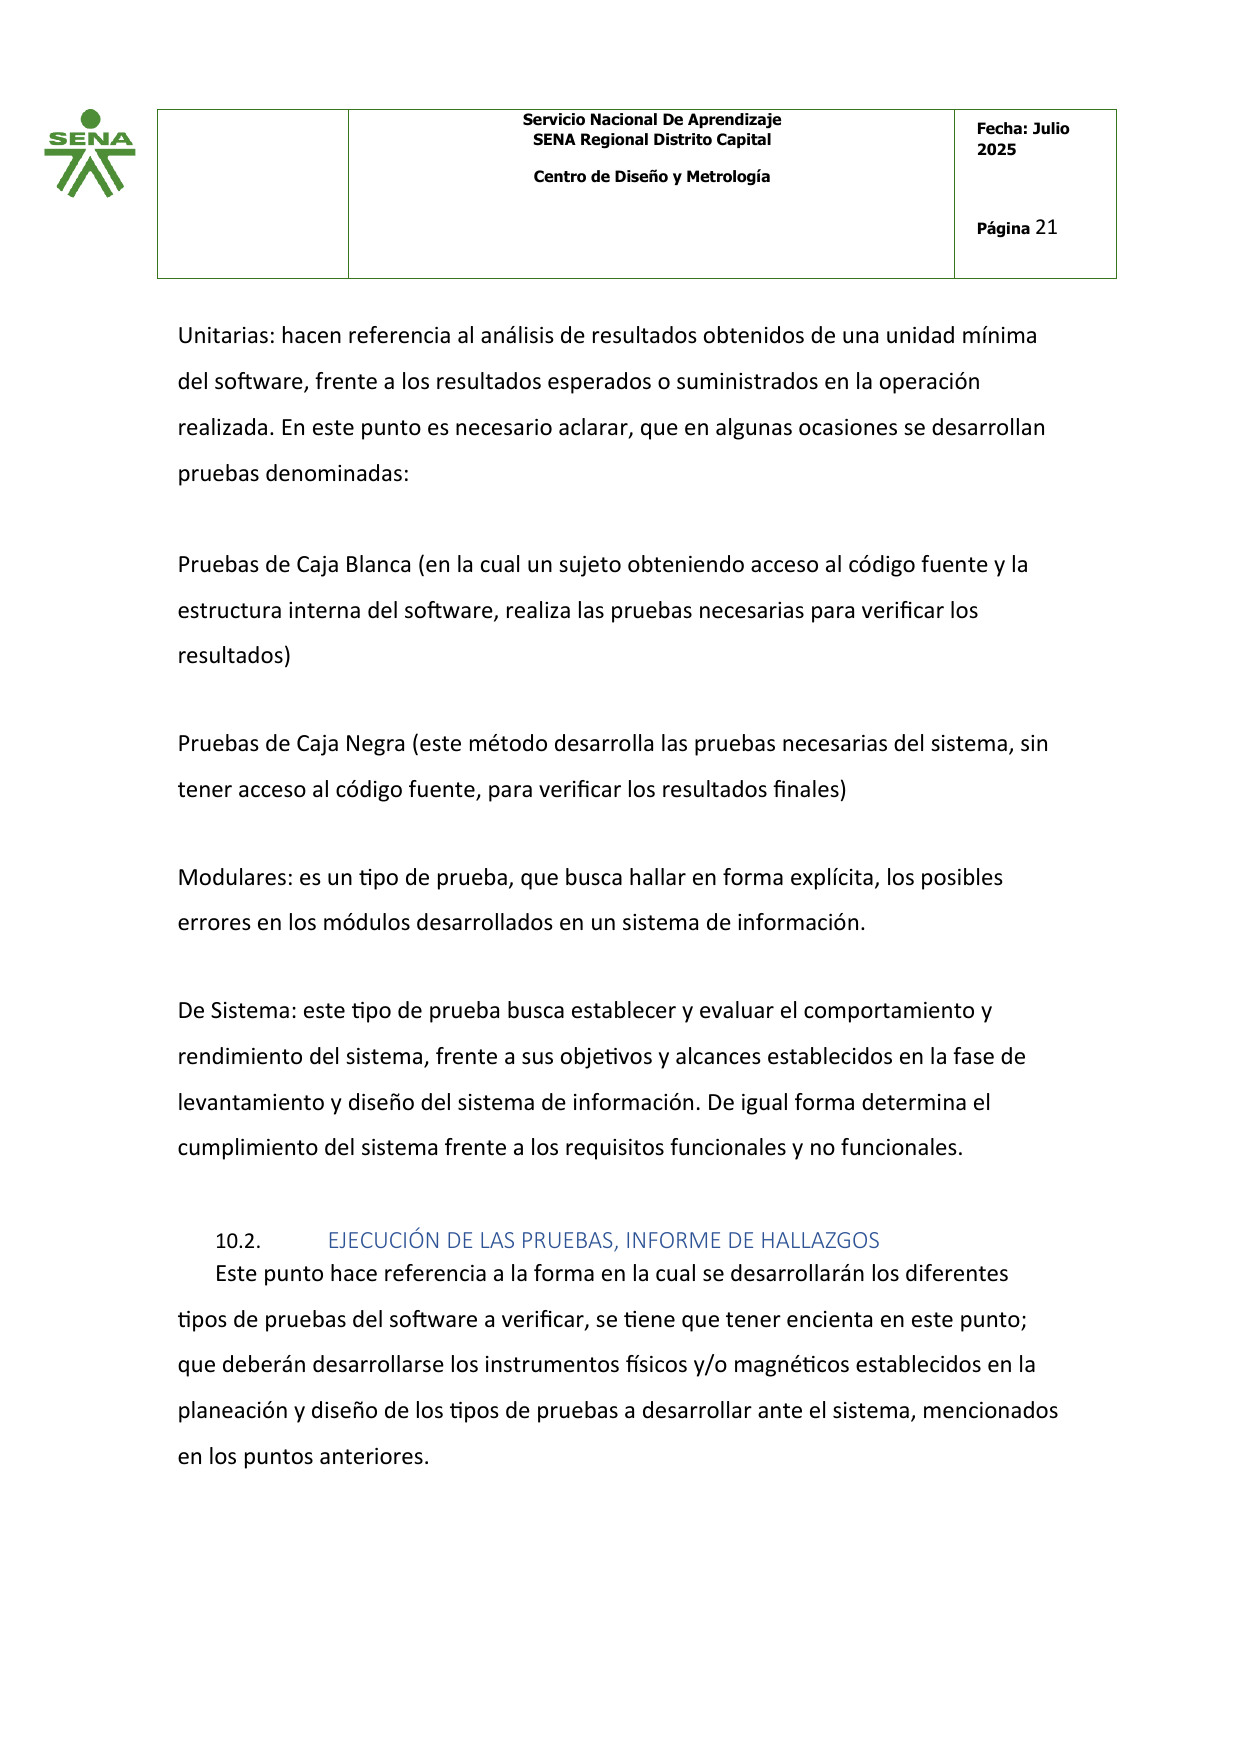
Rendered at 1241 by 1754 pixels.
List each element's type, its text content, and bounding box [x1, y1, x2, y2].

picture [44, 109, 136, 198]
text Pruebas de Caja Blanca (en la cual un sujeto obteniendo acceso al código fuente y la estructura interna del software, realiza las pruebas necesarias para verificar los resultados) [177, 548, 1063, 670]
subtitle EJECUCIÓN DE LAS PRUEBAS, INFORME DE HALLAZGOS [215, 1224, 1063, 1254]
text De Sistema: este tipo de prueba busca establecer y evaluar el comportamiento y rendimiento del sistema, frente a sus objetivos y alcances establecidos en la fase de levantamiento y diseño del sistema de información. De igual forma determina el cumplimiento del sistema frente a los requisitos funcionales y no funcionales. [177, 994, 1063, 1162]
text Este punto hace referencia a la forma en la cual se desarrollarán los diferentes tipos de pruebas del software a verificar, se tiene que tener encienta en este punto; que deberán desarrollarse los instrumentos físicos y/o magnéticos establecidos en la planeación y diseño de los tipos de pruebas a desarrollar ante el sistema, mencionados en los puntos anteriores. [177, 1257, 1063, 1470]
text Unitarias: hacen referencia al análisis de resultados obtenidos de una unidad mínima del software, frente a los resultados esperados o suministrados en la operación realizada. En este punto es necesario aclarar, que en algunas ocasiones se desarrollan pruebas denominadas: [177, 319, 1063, 487]
text Modulares: es un tipo de prueba, que busca hallar en forma explícita, los posibles errores en los módulos desarrollados en un sistema de información. [177, 861, 1063, 937]
text Pruebas de Caja Negra (este método desarrolla las pruebas necesarias del sistema, sin tener acceso al código fuente, para verificar los resultados finales) [177, 727, 1063, 804]
